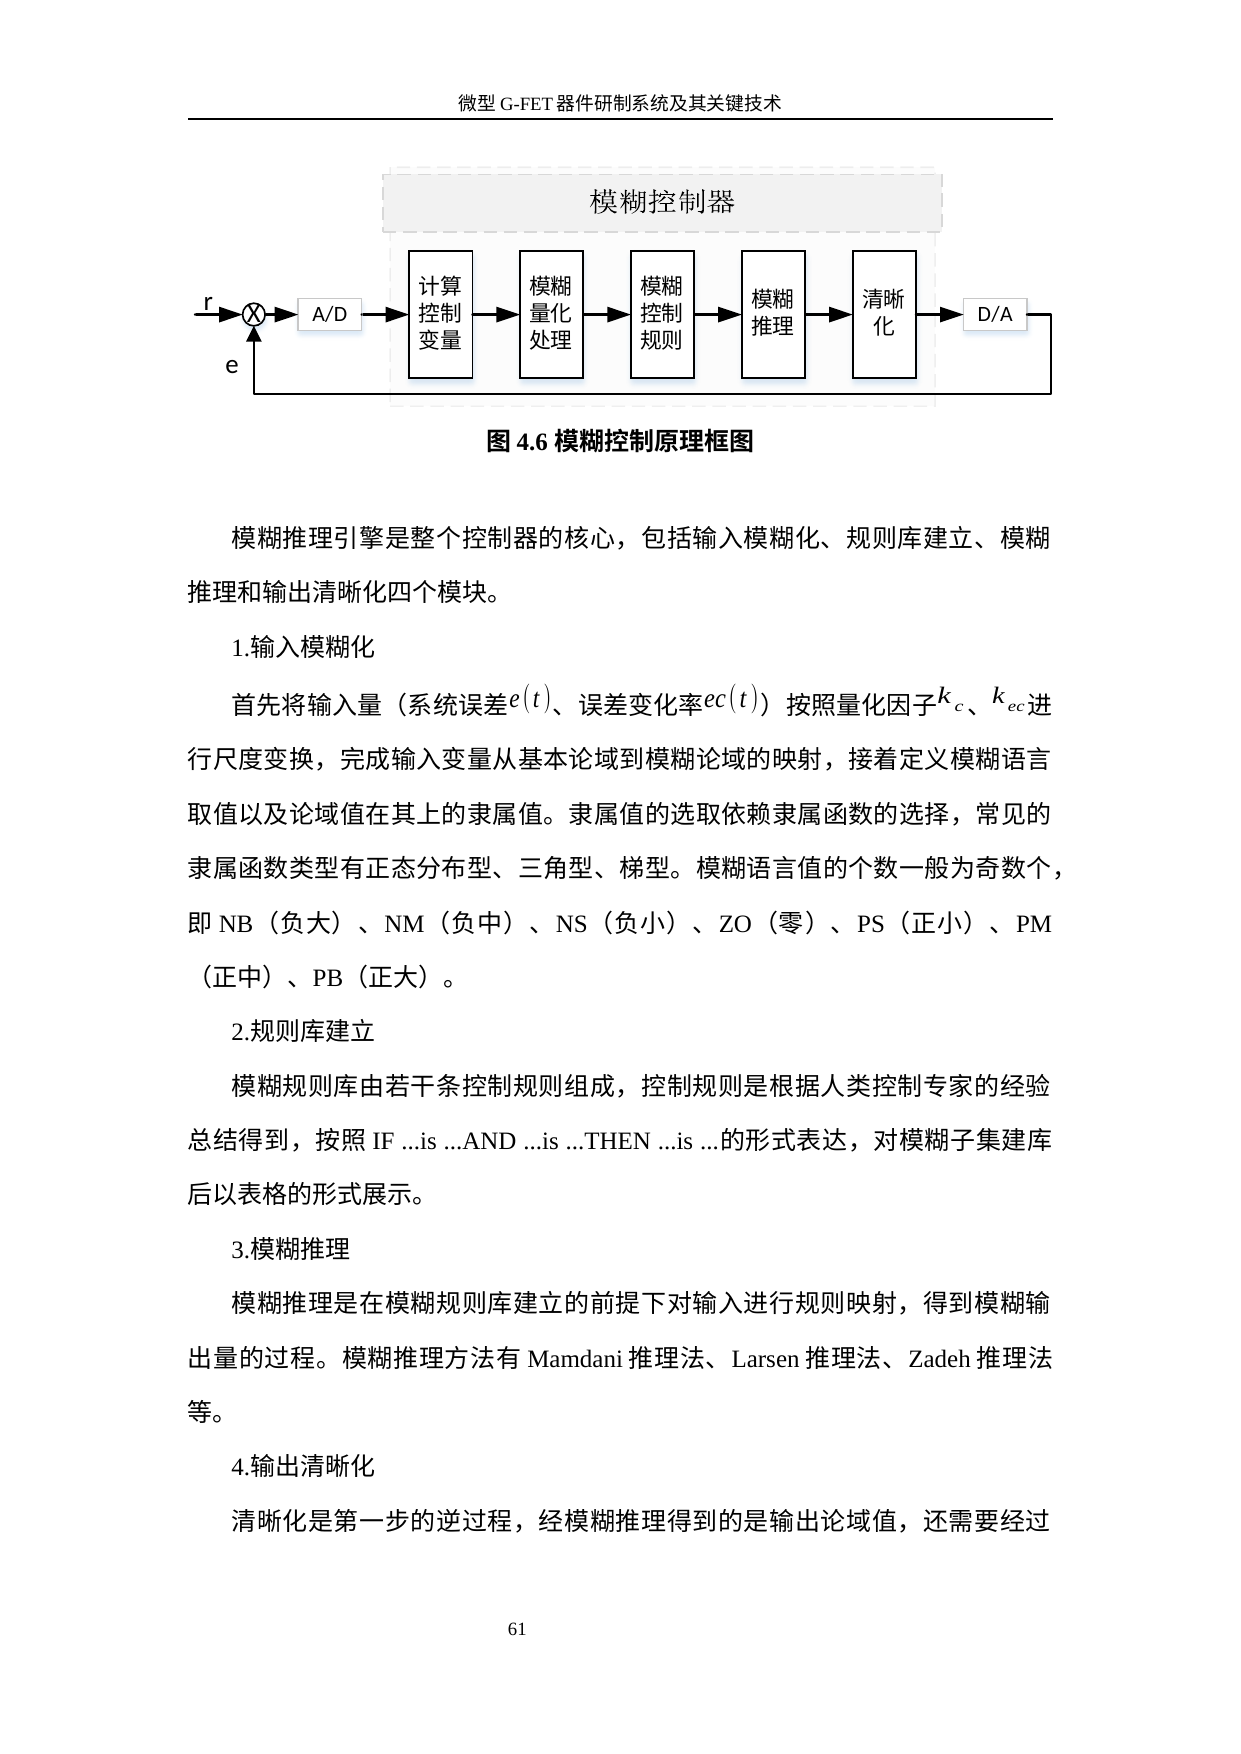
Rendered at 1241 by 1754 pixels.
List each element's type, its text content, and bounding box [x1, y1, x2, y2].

text 1.输入模糊化 [187, 627, 1053, 663]
list 模糊推理 [187, 1229, 1053, 1266]
text 模糊推理引擎是整个控制器的核心，包括输入模糊化、规则库建立、模糊推理和输出清晰化四个模块。 [187, 518, 1053, 609]
text 模糊规则库由若干条控制规则组成，控制规则是根据人类控制专家的经验总结得到，按照IF ...is ...AND ...is ...THEN ...is ...的形式表达，对模糊子集建库后以表格的形式展示。 [187, 1066, 1053, 1211]
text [187, 1501, 1053, 1537]
text 2.规则库建立 [187, 1012, 1053, 1048]
text 模糊推理是在模糊规则库建立的前提下对输入进行规则映射，得到模糊输出量的过程。模糊推理方法有Mamdani推理法、Larsen推理法、Zadeh推理法等。 [187, 1284, 1053, 1429]
text 首先将输入量（系统误差、误差变化率）按照量化因子、进行尺度变换，完成输入变量从基本论域到模糊论域的映射，接着定义模糊语言取值以及论域值在其上的隶属值。隶属值的选取依赖隶属函数的选择，常见的隶属函数类型有正态分布型、三角型、梯型。模糊语言值的个数一般为奇数个，即NB（负大）、NM（负中）、NS（负小）、ZO（零）、PS（正小）、PM（正中）、PB（正大）。 [187, 682, 1053, 994]
text 图4.6 模糊控制原理框图 [187, 421, 1053, 457]
list 输出清晰化 [187, 1447, 1053, 1483]
